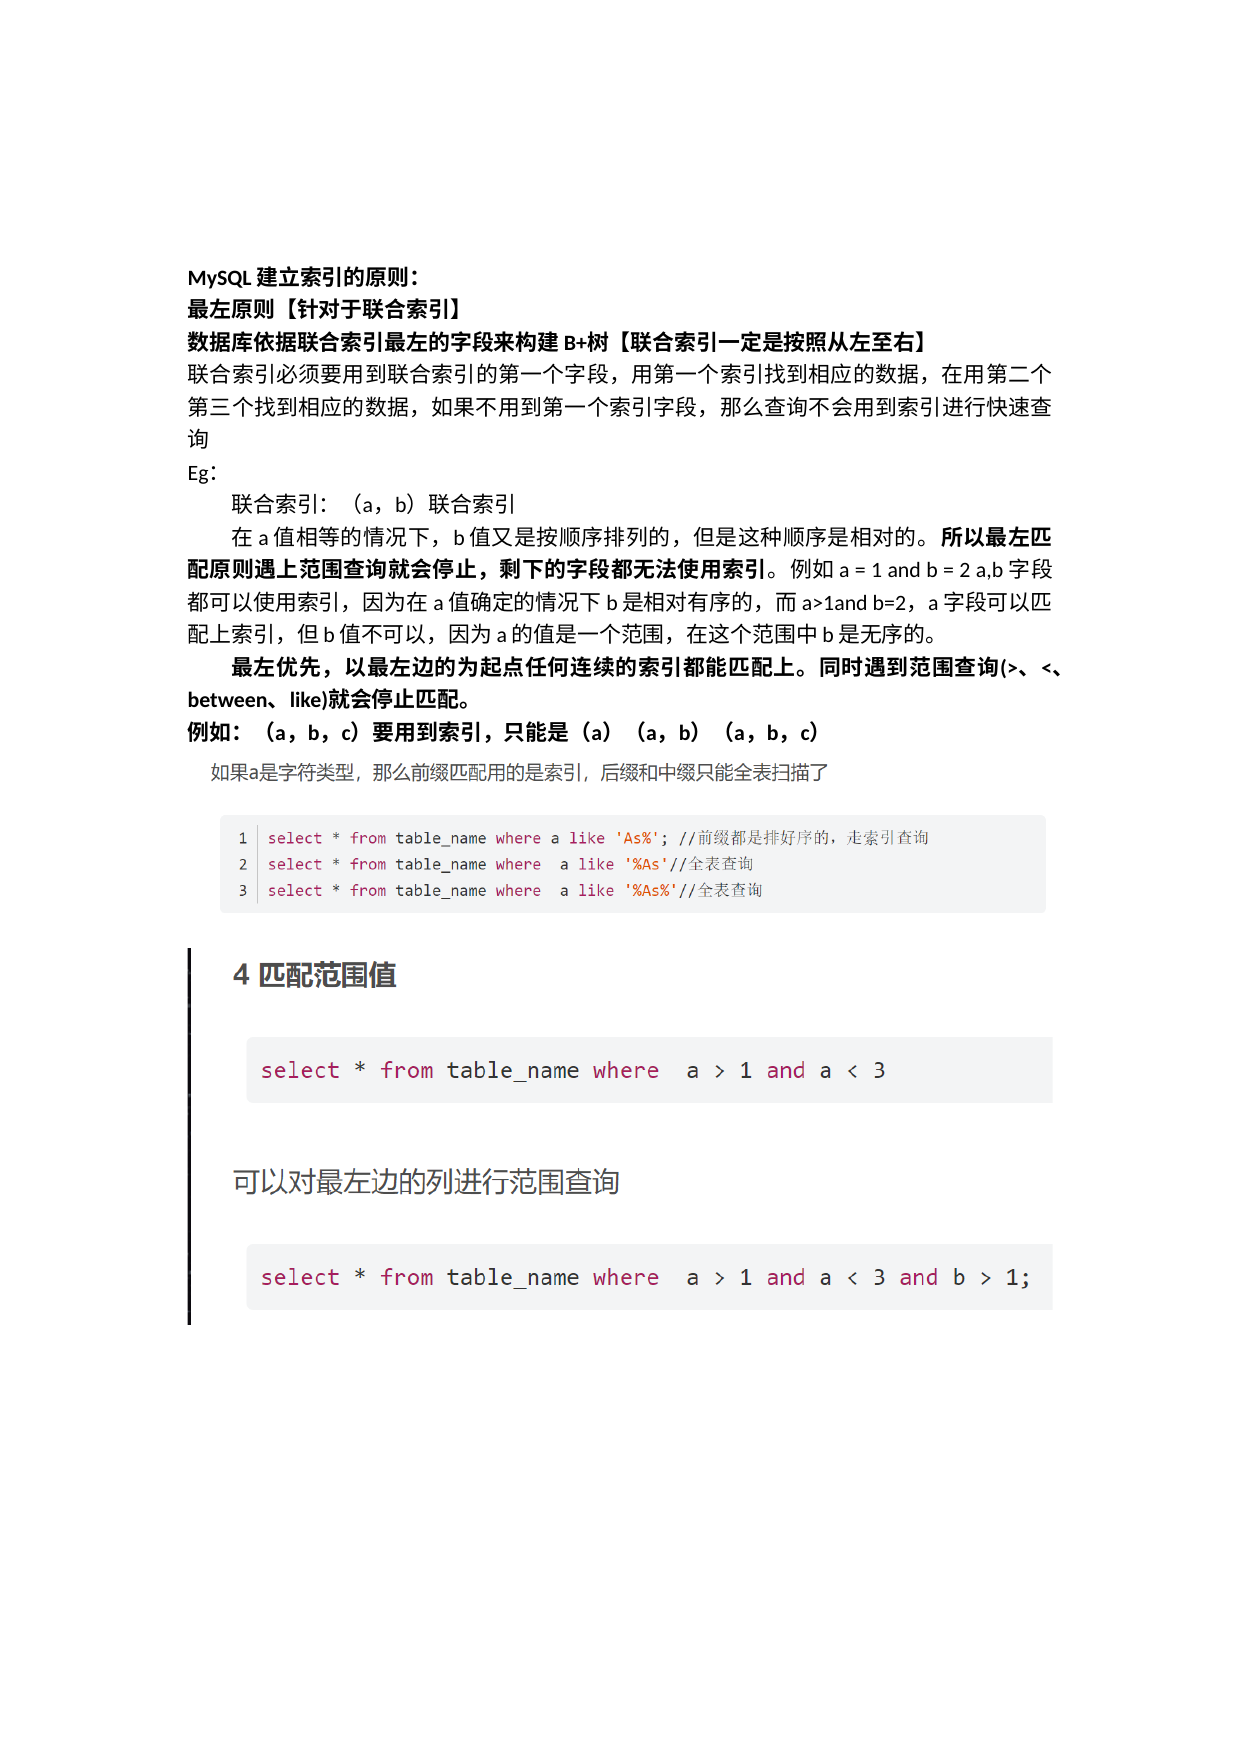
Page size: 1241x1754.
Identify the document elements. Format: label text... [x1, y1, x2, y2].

picture [187, 948, 1053, 1325]
text MySQL建立索引的原则： [187, 259, 1053, 292]
picture [187, 747, 1053, 914]
text 联合索引必须要用到联合索引的第一个字段，用第一个索引找到相应的数据，在用第二个第三个找到相应的数据，如果不用到第一个索引字段，那么查询不会用到索引进行快速查询 [187, 357, 1053, 454]
text Eg： [187, 454, 1053, 487]
text 最左原则【针对于联合索引】 [187, 292, 1053, 324]
text 联合索引：（a，b）联合索引 [187, 487, 1053, 519]
text 数据库依据联合索引最左的字段来构建B+树【联合索引一定是按照从左至右】 [187, 324, 1053, 357]
text 在a值相等的情况下，b值又是按顺序排列的，但是这种顺序是相对的。所以最左匹配原则遇上范围查询就会停止，剩下的字段都无法使用索引。例如a = 1 and b = 2 a,b字段都可以使用索引，因为在a值确定的情况下b是相对有序的，而a>1and b=2，a字段可以匹配上索引，但b值不可以，因为a的值是一个范围，在这个范围中b是无序的。 [187, 519, 1053, 649]
text 例如：（a，b，c）要用到索引，只能是（a）（a，b）（a，b，c） [187, 714, 1053, 747]
text 最左优先，以最左边的为起点任何连续的索引都能匹配上。同时遇到范围查询(>、<、between、like)就会停止匹配。 [187, 649, 1053, 714]
